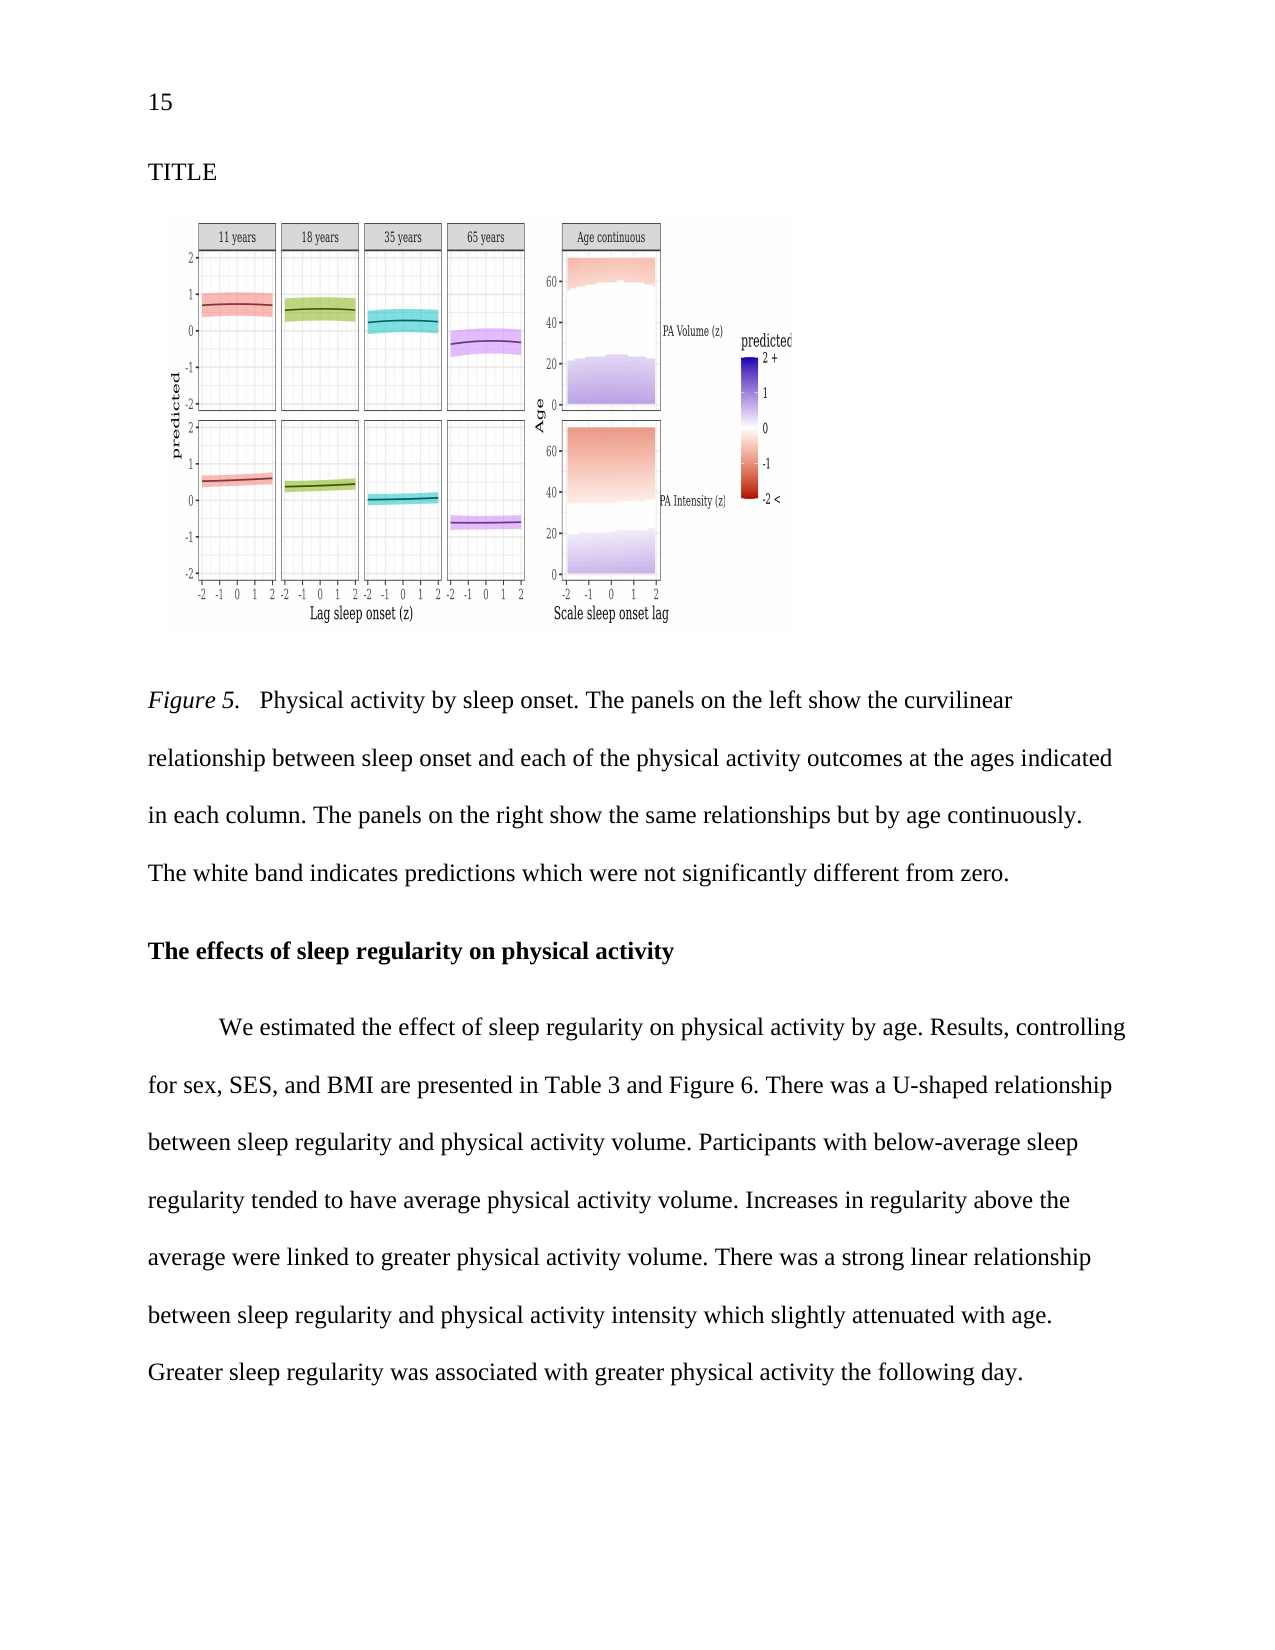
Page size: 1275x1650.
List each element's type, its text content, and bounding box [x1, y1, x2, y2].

picture [166, 215, 792, 632]
text Figure 5. Physical activity by sleep onset. The panels on the left show the curvilinear relationship between sleep onset and each of the physical activity outcomes at the ages indicated in each column. The panels on the right show the same relationships but by age continuously. The white band indicates predictions which were not significantly different from zero. [148, 685, 1127, 887]
subtitle The effects of sleep regularity on physical activity [148, 936, 1127, 965]
text We estimated the effect of sleep regularity on physical activity by age. Results, controlling for sex, SES, and BMI are presented in Table 3 and Figure 6. There was a U-shaped relationship between sleep regularity and physical activity volume. Participants with below-average sleep regularity tended to have average physical activity volume. Increases in regularity above the average were linked to greater physical activity volume. There was a strong linear relationship between sleep regularity and physical activity intensity which slightly attenuated with age. Greater sleep regularity was associated with greater physical activity the following day. [148, 1012, 1127, 1386]
